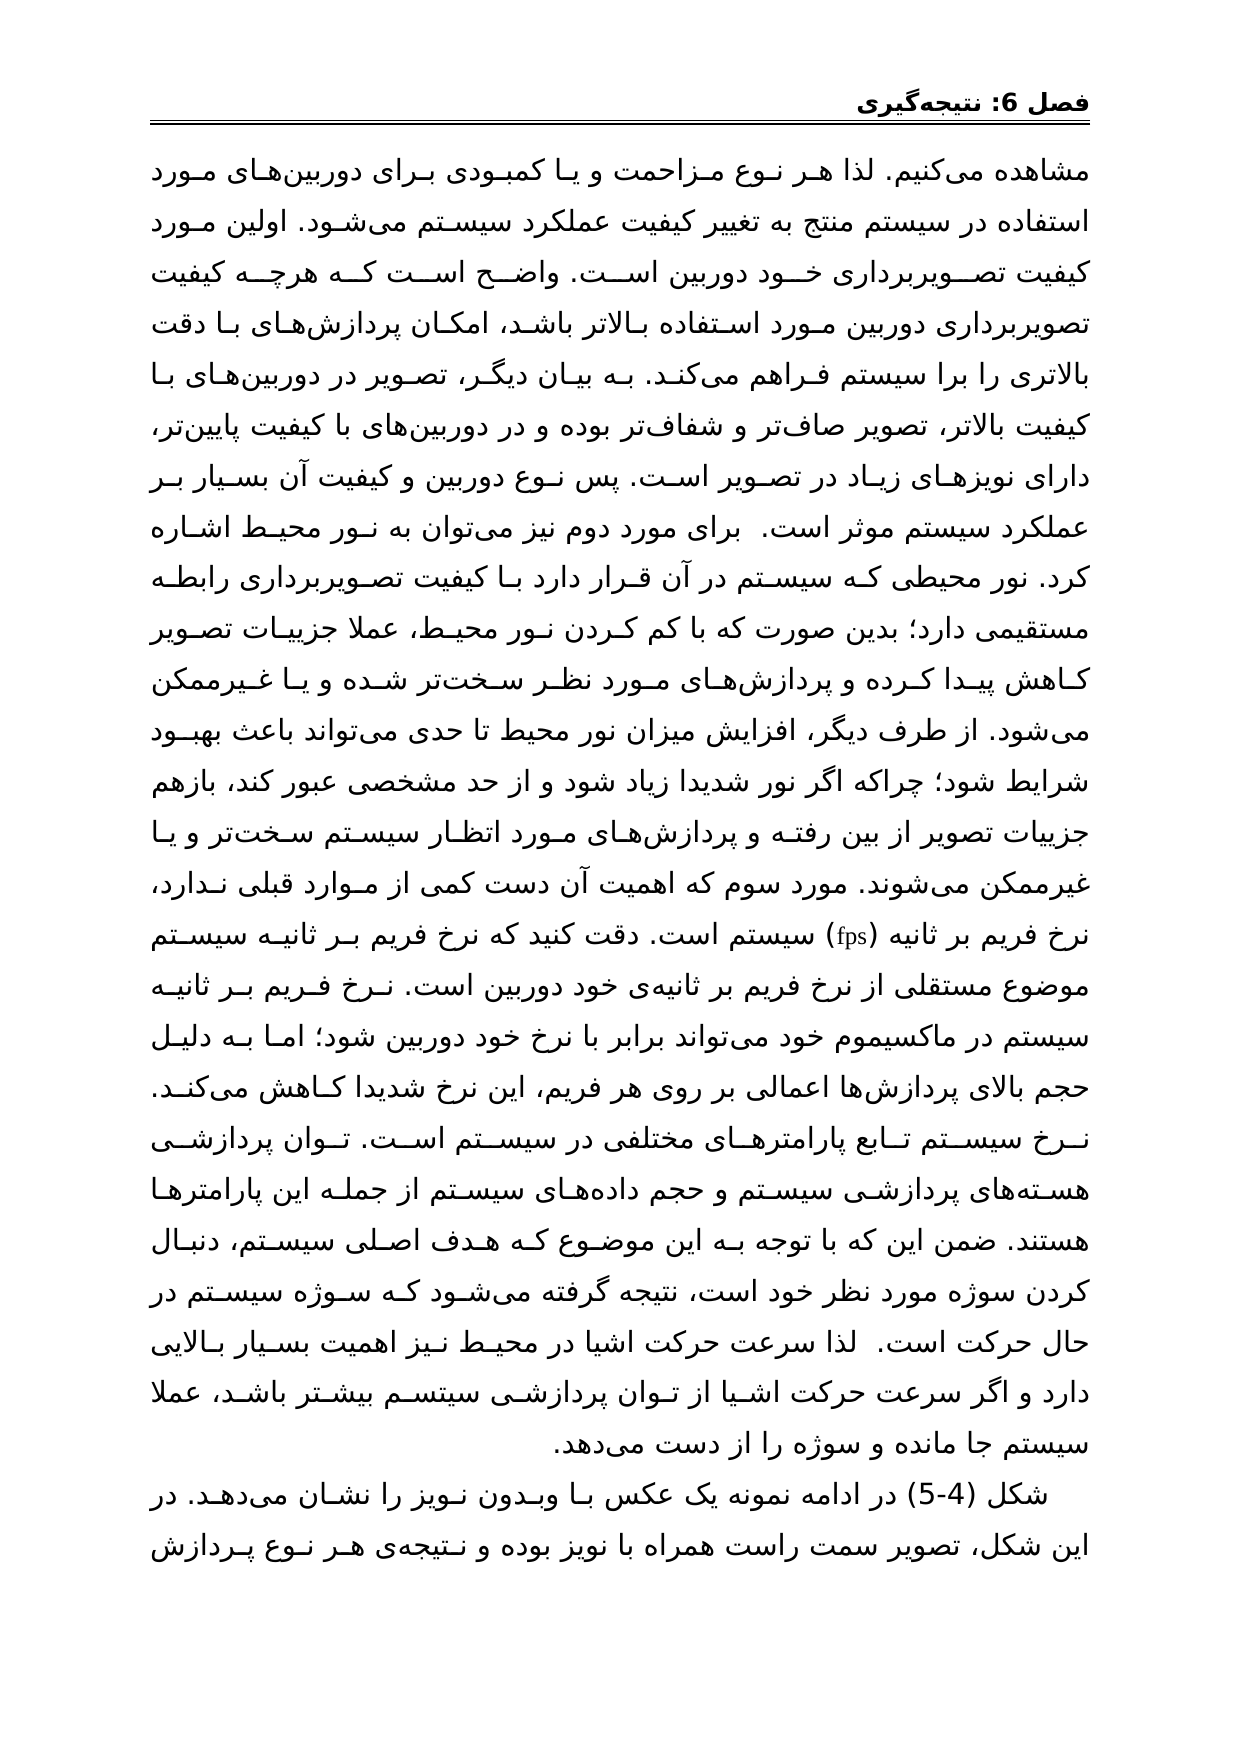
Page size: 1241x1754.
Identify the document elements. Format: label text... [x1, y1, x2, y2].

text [150, 1478, 1090, 1563]
